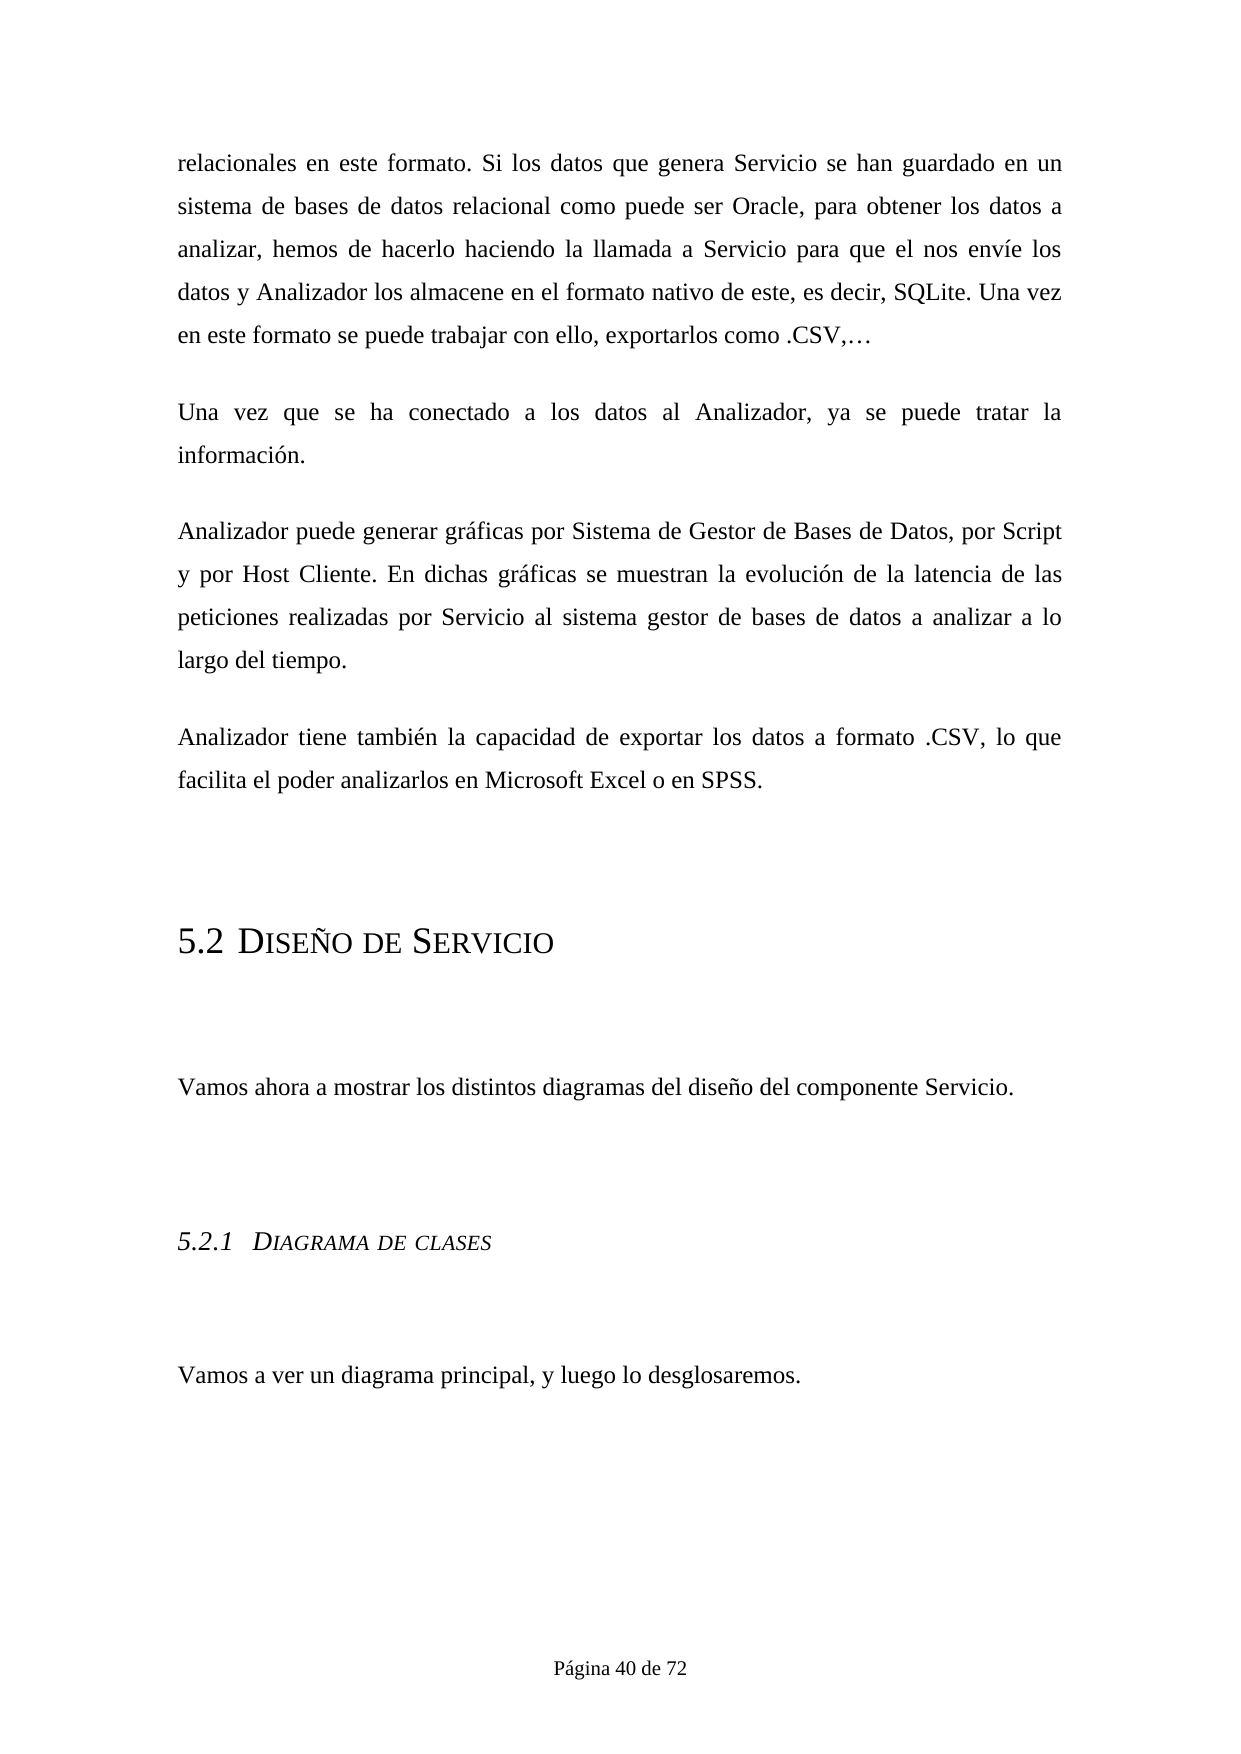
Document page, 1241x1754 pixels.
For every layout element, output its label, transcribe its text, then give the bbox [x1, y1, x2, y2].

subtitle Diagrama de clases [177, 1224, 1063, 1256]
subtitle Diseño de Servicio [177, 918, 1063, 961]
text Analizador tiene también la capacidad de exportar los datos a formato .CSV, lo que facilita el poder analizarlos en Microsoft Excel o en SPSS. [177, 722, 1063, 794]
text Vamos ahora a mostrar los distintos diagramas del diseño del componente Servicio. [177, 1072, 1063, 1100]
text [177, 148, 1063, 349]
text Vamos a ver un diagrama principal, y luego lo desglosaremos. [177, 1360, 1063, 1389]
text Analizador puede generar gráficas por Sistema de Gestor de Bases de Datos, por Script y por Host Cliente. En dichas gráficas se muestran la evolución de la latencia de las peticiones realizadas por Servicio al sistema gestor de bases de datos a analizar a lo largo del tiempo. [177, 516, 1063, 674]
text Una vez que se ha conectado a los datos al Analizador, ya se puede tratar la información. [177, 397, 1063, 468]
